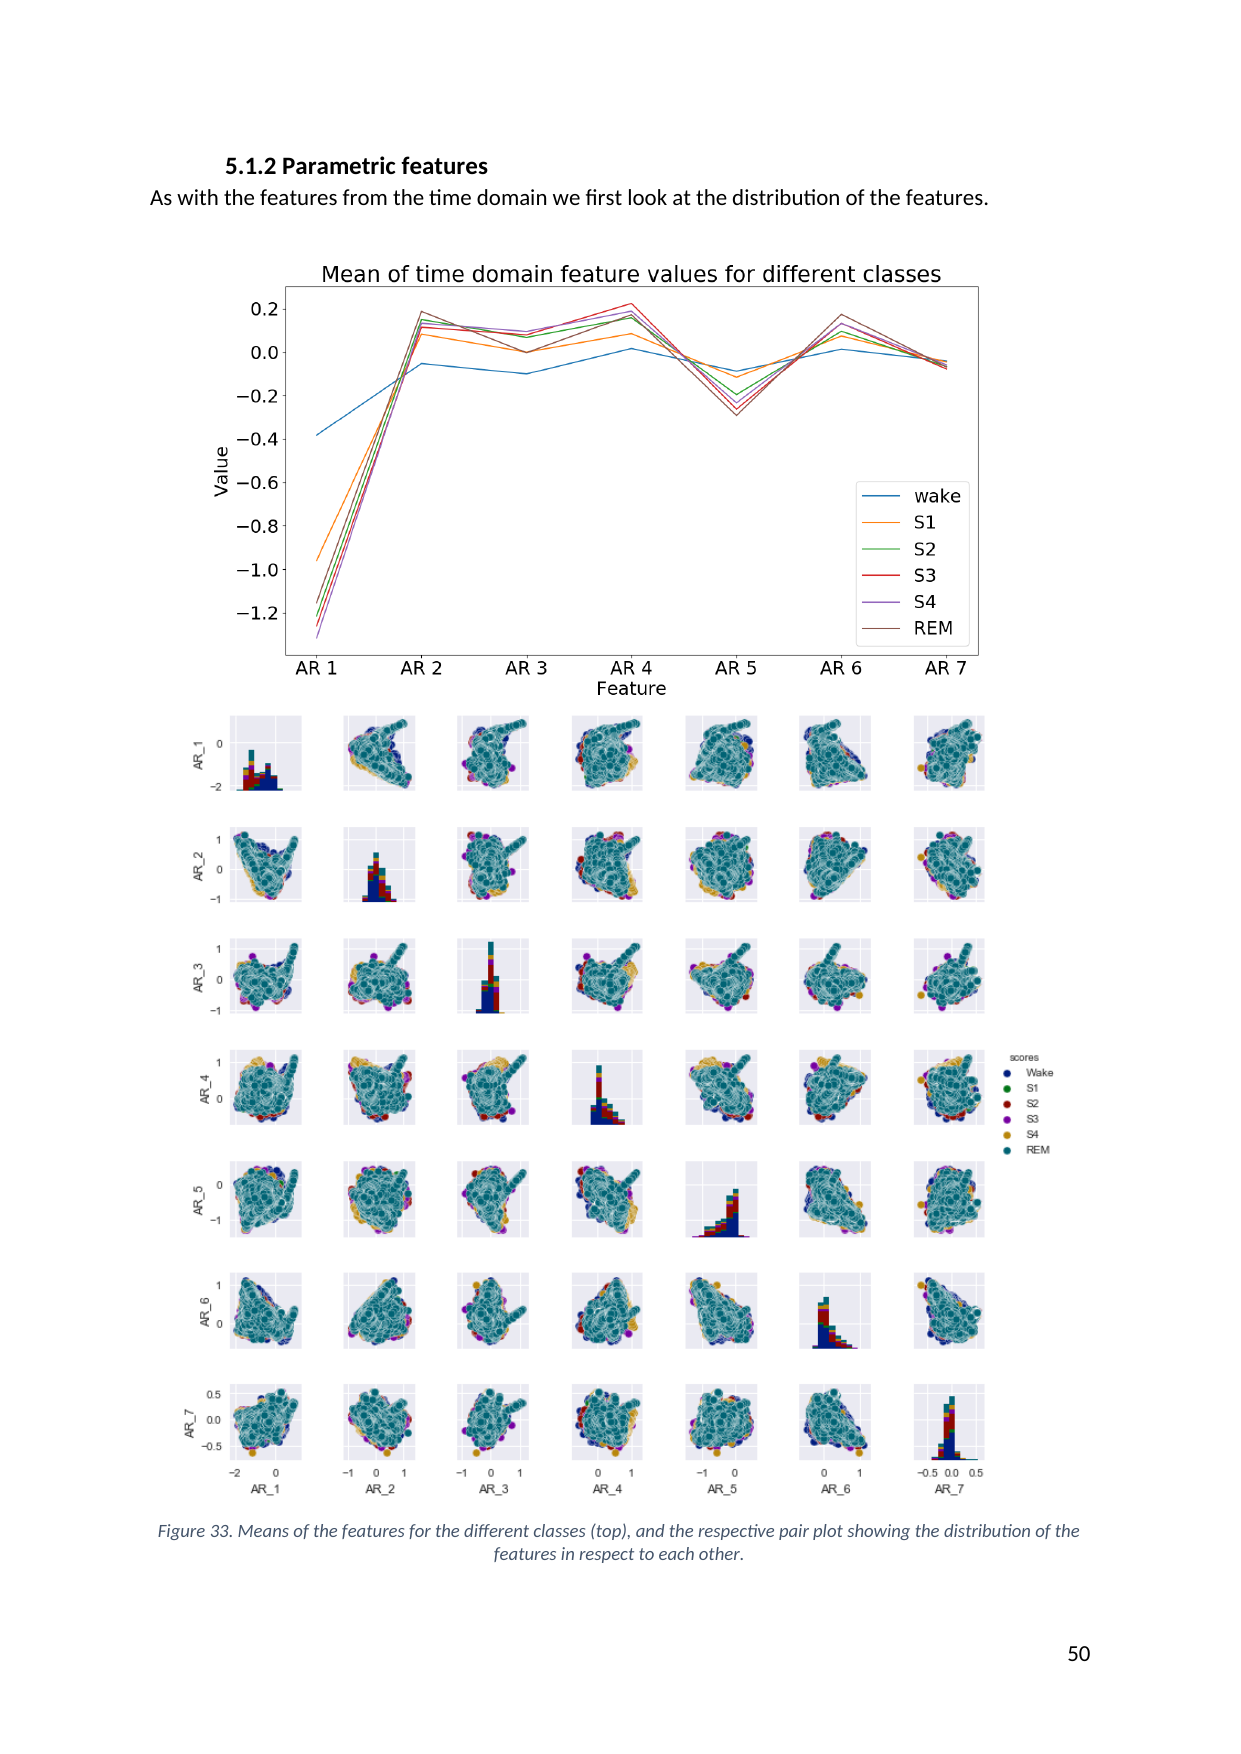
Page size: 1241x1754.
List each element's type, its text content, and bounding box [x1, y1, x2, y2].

picture [177, 708, 1063, 1501]
picture [173, 229, 1067, 707]
text 5.1.2 Parametric features [150, 150, 1090, 181]
text As with the features from the time domain we first look at the distribution of the features. [150, 183, 1090, 211]
text Figure 33. Means of the features for the different classes (top), and the respective pair plot showing the distribution of the features in respect to each other. [150, 1519, 1090, 1565]
